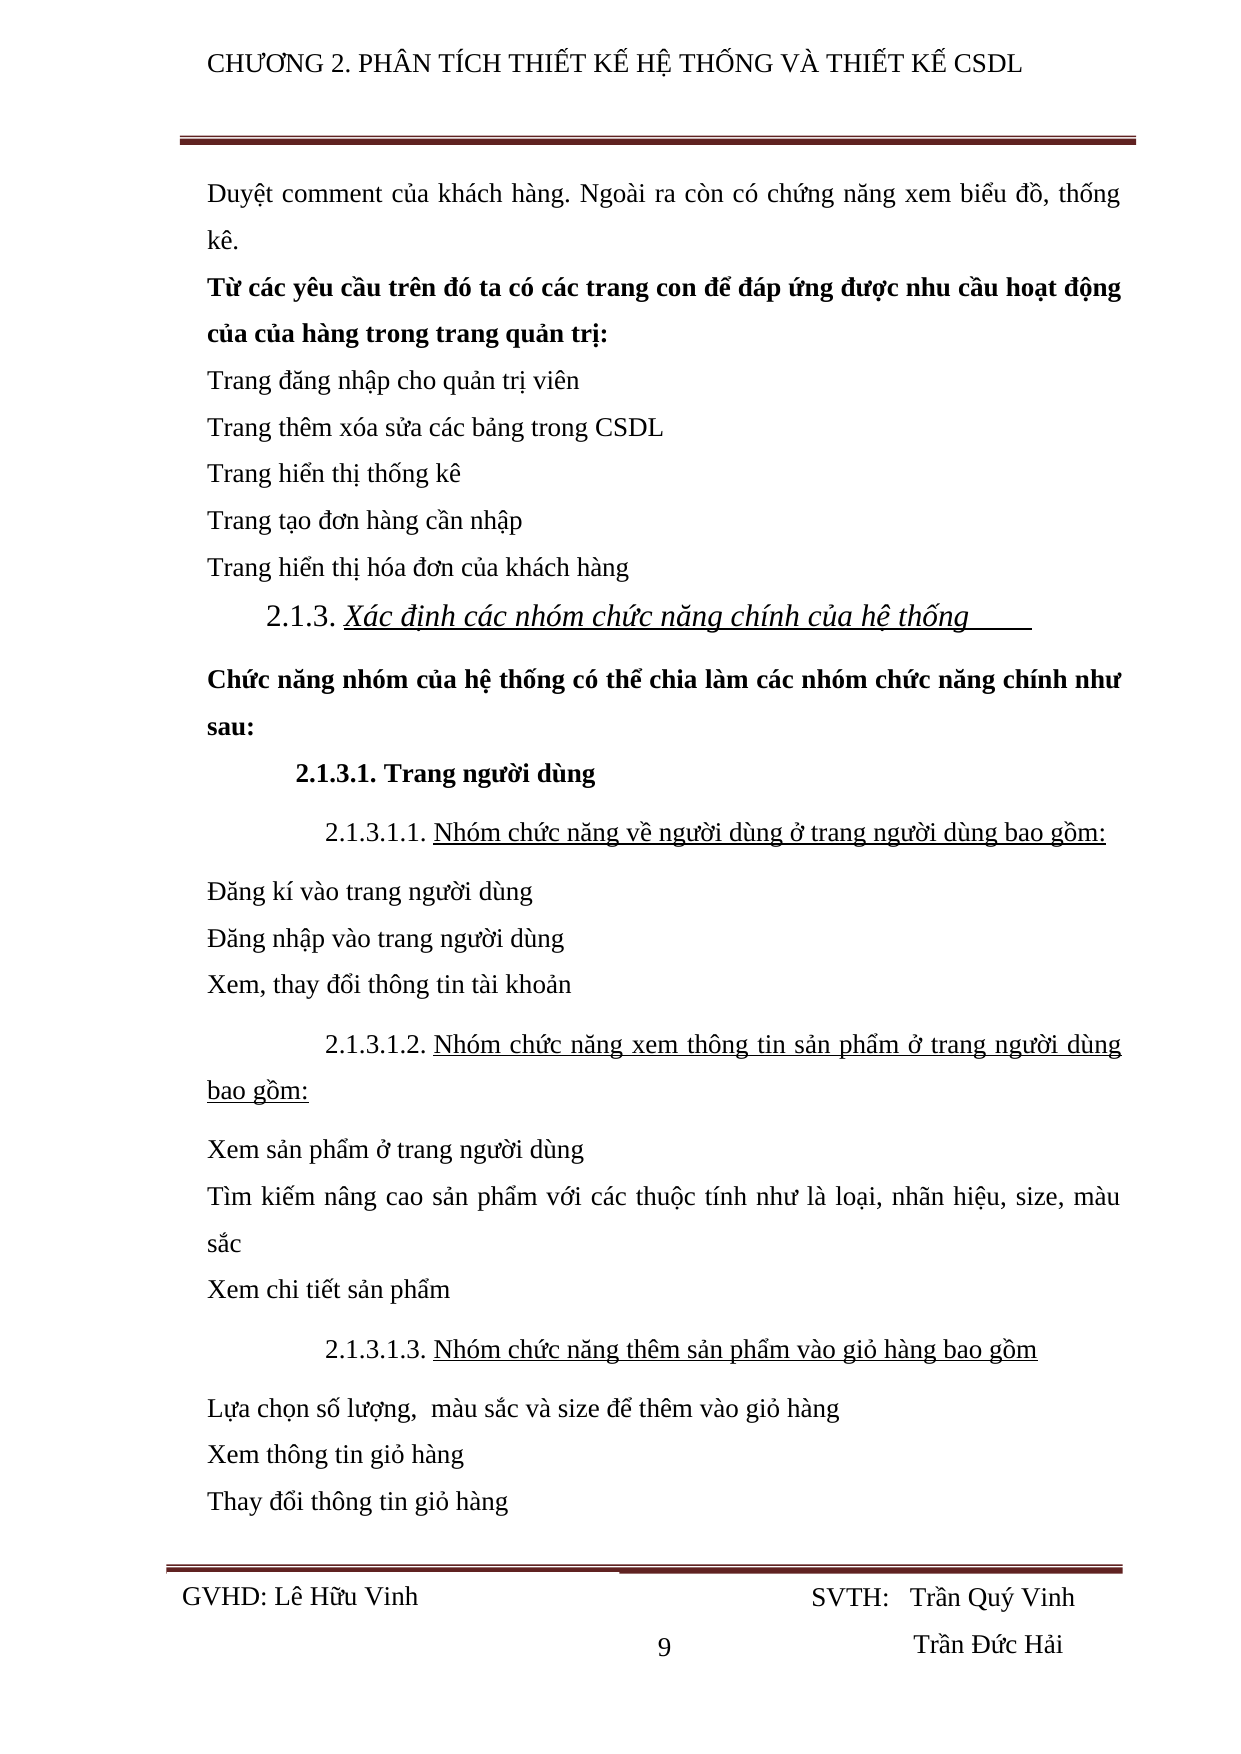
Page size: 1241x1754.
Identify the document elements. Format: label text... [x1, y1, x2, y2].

text Đăng nhập vào trang người dùng [207, 922, 1122, 953]
text Trang đăng nhập cho quản trị viên [207, 364, 1122, 395]
subtitle Nhóm chức năng xem thông tin sản phẩm ở trang người dùng bao gồm: [207, 1028, 1122, 1106]
subtitle Trang người dùng [207, 757, 1122, 788]
text Chức năng nhóm của hệ thống có thể chia làm các nhóm chức năng chính như sau: [207, 664, 1122, 741]
text Trang hiển thị hóa đơn của khách hàng [207, 551, 1122, 582]
text Xem sản phẩm ở trang người dùng [207, 1134, 1122, 1165]
text Từ các yêu cầu trên đó ta có các trang con để đáp ứng được nhu cầu hoạt động của của hàng trong trang quản trị: [207, 271, 1122, 348]
text Thay đổi thông tin giỏ hàng [207, 1485, 1122, 1516]
text Trang thêm xóa sửa các bảng trong CSDL [207, 411, 1122, 442]
text Xem thông tin giỏ hàng [207, 1439, 1122, 1470]
text Duyệt comment của khách hàng. Ngoài ra còn có chứng năng xem biểu đồ, thống kê. [207, 177, 1122, 255]
subtitle Xác định các nhóm chức năng chính của hệ thống [207, 597, 1122, 633]
text Trang hiển thị thống kê [207, 457, 1122, 488]
text Tìm kiếm nâng cao sản phẩm với các thuộc tính như là loại, nhãn hiệu, size, màu sắc [207, 1180, 1122, 1258]
text Đăng kí vào trang người dùng [207, 875, 1122, 906]
subtitle Nhóm chức năng thêm sản phẩm vào giỏ hàng bao gồm [207, 1333, 1122, 1364]
text Xem, thay đổi thông tin tài khoản [207, 969, 1122, 1000]
subtitle Nhóm chức năng về người dùng ở trang người dùng bao gồm: [207, 816, 1122, 847]
text Lựa chọn số lượng, màu sắc và size để thêm vào giỏ hàng [207, 1392, 1122, 1423]
text Xem chi tiết sản phẩm [207, 1274, 1122, 1305]
text Trang tạo đơn hàng cần nhập [207, 504, 1122, 535]
